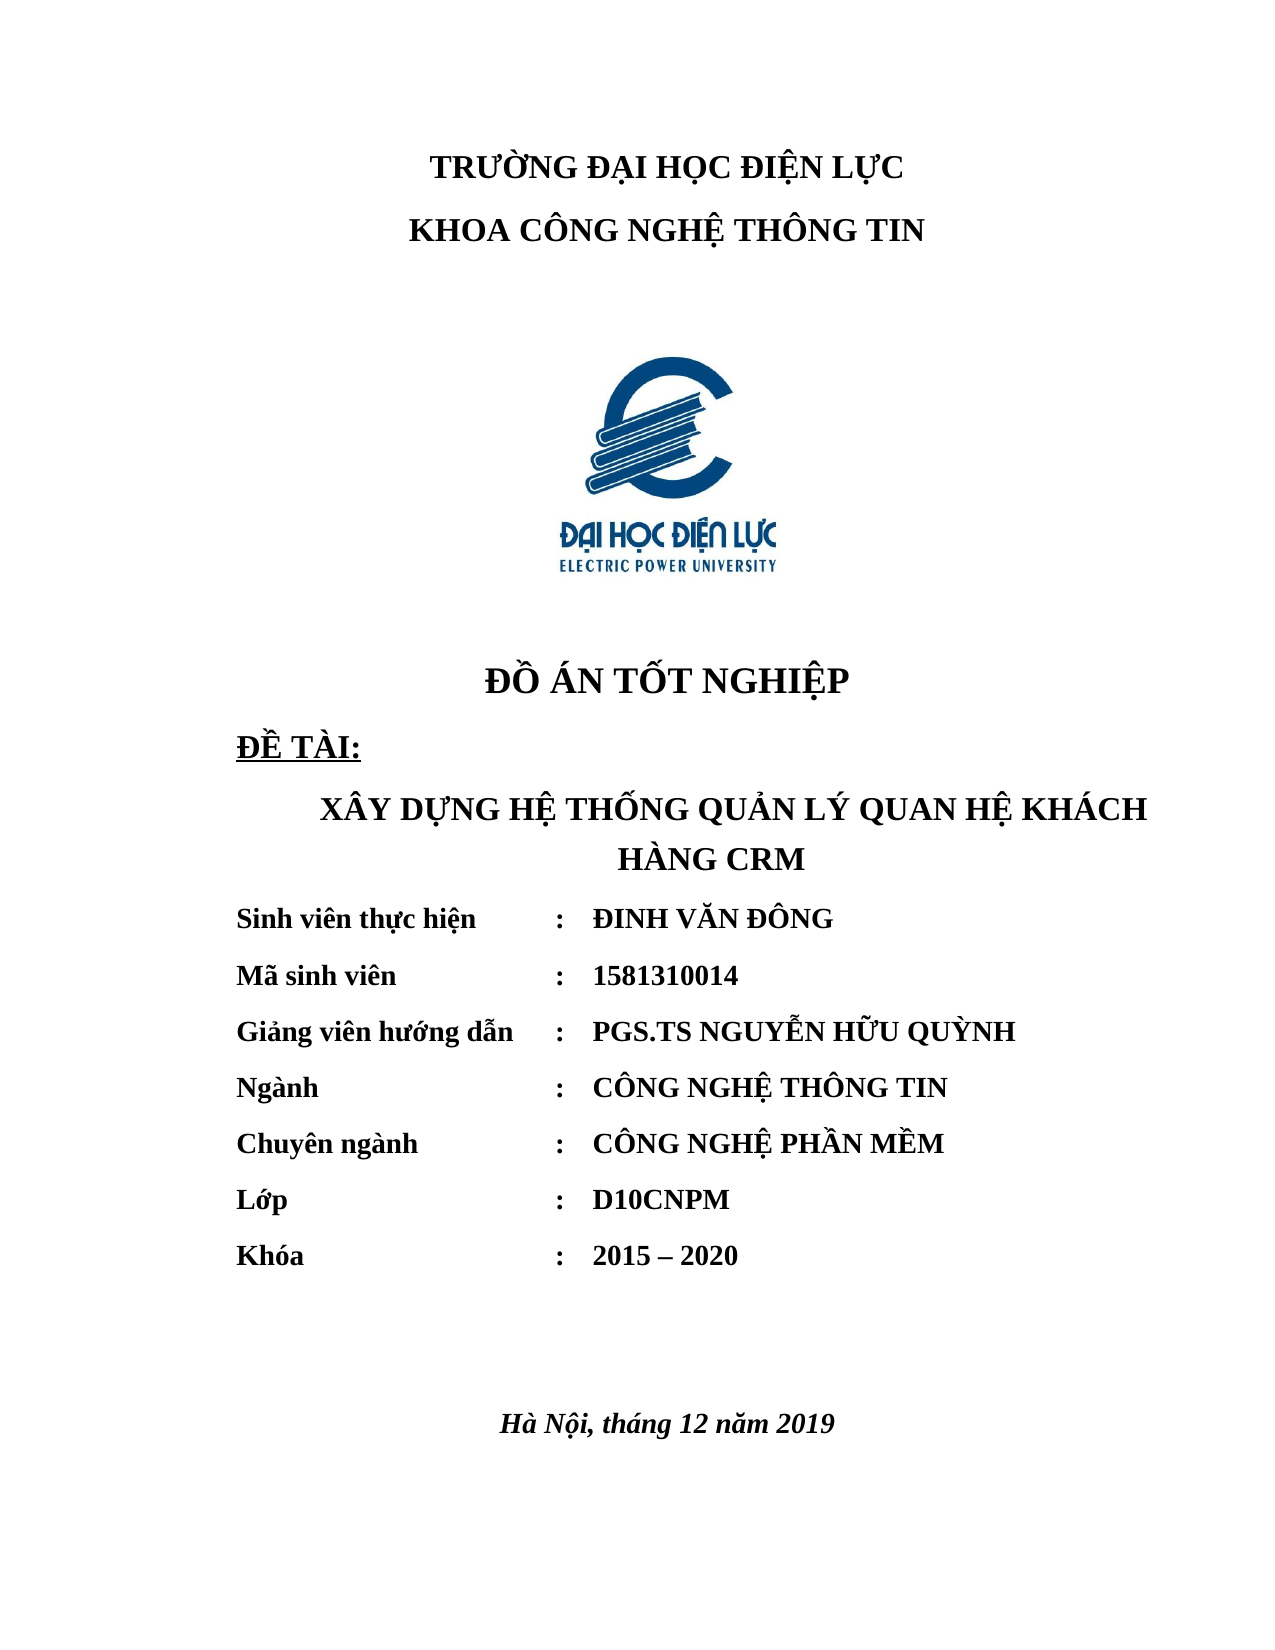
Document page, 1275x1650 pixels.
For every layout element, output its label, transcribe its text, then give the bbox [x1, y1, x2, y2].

text KHOA CÔNG NGHỆ THÔNG TIN [177, 210, 1157, 248]
table_cell : [544, 1126, 581, 1182]
table_cell CÔNG NGHỆ THÔNG TIN [581, 1070, 1106, 1126]
table_cell D10CNPM [581, 1182, 1106, 1238]
table_cell Lớp [225, 1182, 543, 1238]
picture [547, 334, 787, 584]
table_cell : [544, 1238, 581, 1294]
table_cell Chuyên ngành [225, 1126, 543, 1182]
table_cell Ngành [225, 1070, 543, 1126]
table_cell Giảng viên hướng dẫn [225, 1014, 543, 1070]
table_cell Khóa [225, 1238, 543, 1294]
table_cell : [544, 958, 581, 1014]
table_header Sinh viên thực hiện [225, 902, 543, 958]
table_cell 1581310014 [581, 958, 1106, 1014]
table_cell Mã sinh viên [225, 958, 543, 1014]
table_cell : [544, 1070, 581, 1126]
text Hà Nội, tháng 12 năm 2019 [177, 1406, 1157, 1439]
table_header ĐINH VĂN ĐÔNG [581, 902, 1106, 958]
table_cell 2015 – 2020 [581, 1238, 1106, 1294]
table_cell : [544, 1014, 581, 1070]
table_header : [544, 902, 581, 958]
table_cell CÔNG NGHỆ PHẦN MỀM [581, 1126, 1106, 1182]
text XÂY DỰNG HỆ THỐNG QUẢN LÝ QUAN HỆ KHÁCH HÀNG CRM [266, 789, 1157, 878]
table_cell PGS.TS NGUYỄN HỮU QUỲNH [581, 1014, 1106, 1070]
text ĐỀ TÀI: [236, 727, 1157, 766]
table_cell : [544, 1182, 581, 1238]
text TRƯỜNG ĐẠI HỌC ĐIỆN LỰC [177, 148, 1157, 186]
text ĐỒ ÁN TỐT NGHIỆP [177, 659, 1157, 702]
